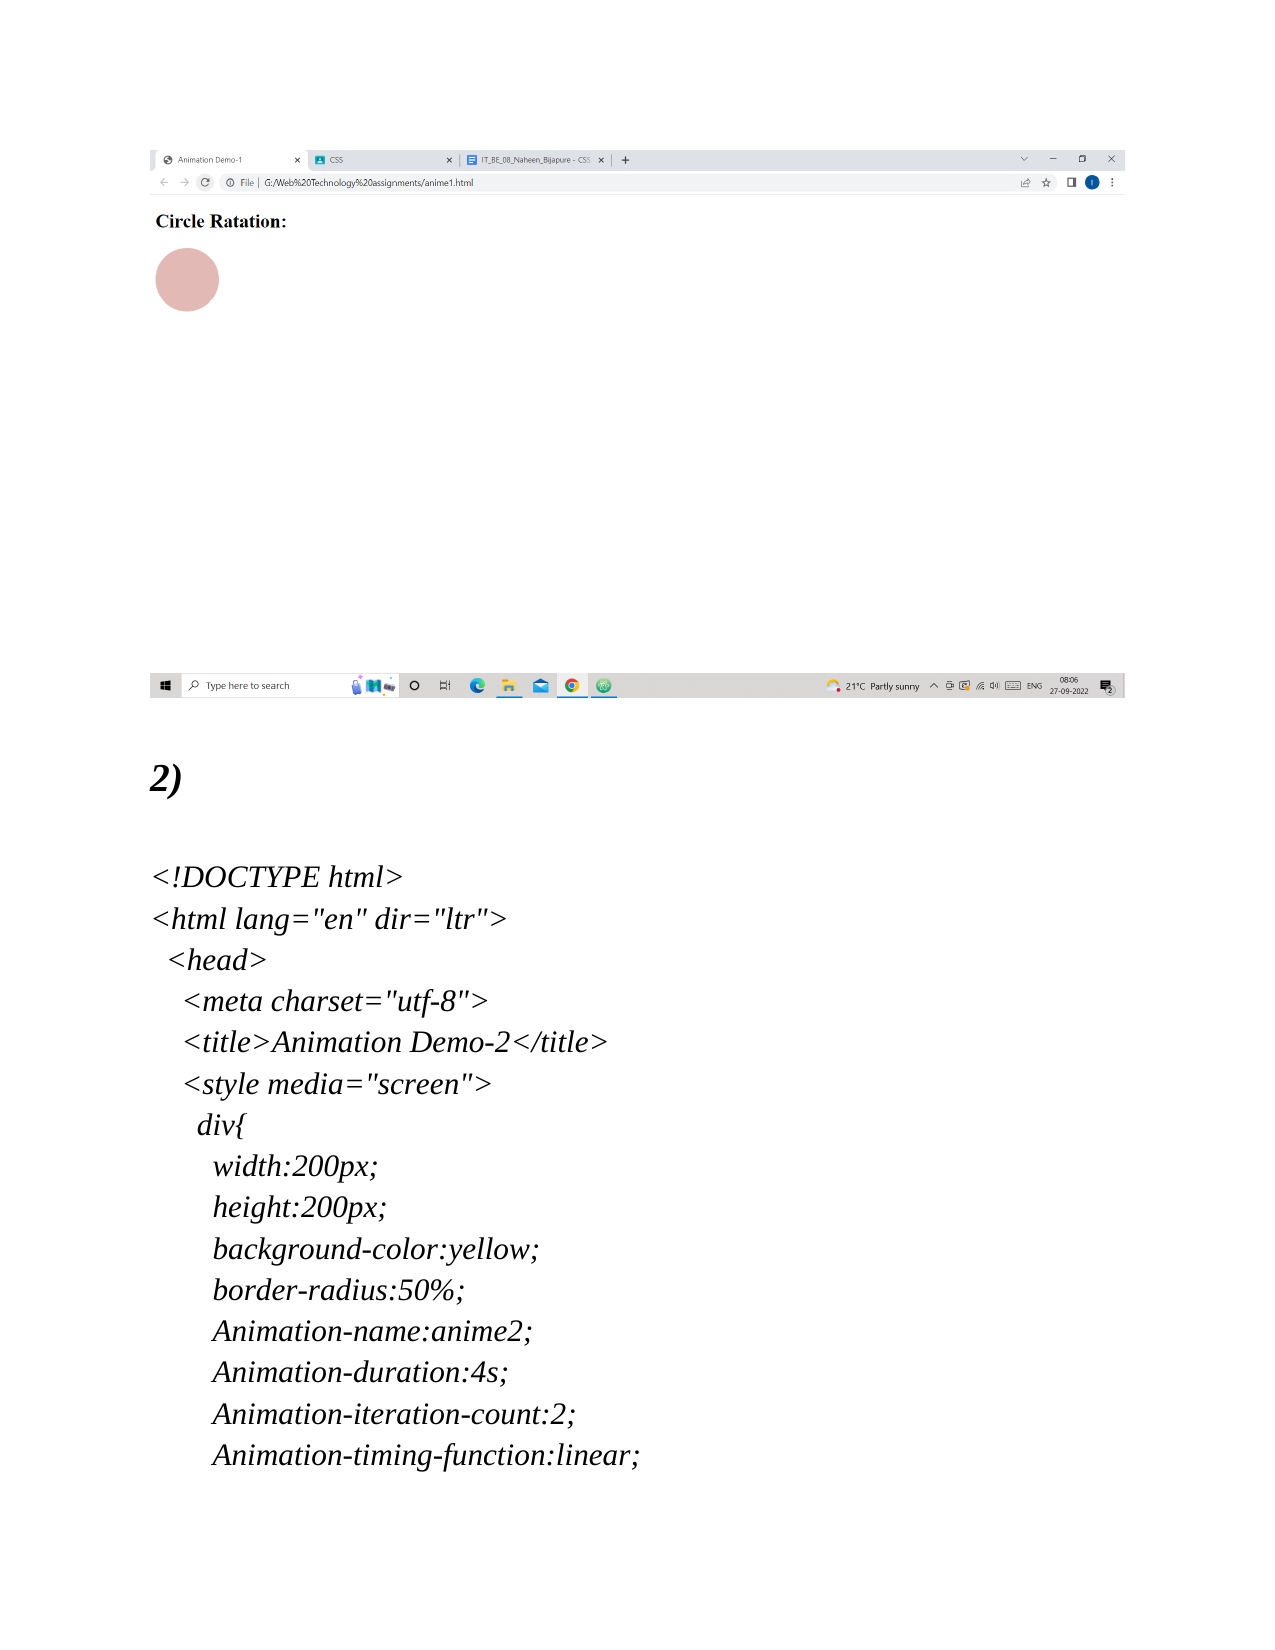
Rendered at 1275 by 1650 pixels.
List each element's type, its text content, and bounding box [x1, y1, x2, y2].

text Animation-name:anime2; [150, 1312, 1125, 1348]
text Animation-iteration-count:2; [150, 1395, 1125, 1431]
text <head> [150, 941, 1125, 977]
text border-radius:50%; [150, 1271, 1125, 1307]
text <title>Animation Demo-2</title> [150, 1024, 1125, 1059]
text div{ [150, 1106, 1125, 1142]
text 2) [150, 754, 1125, 799]
text height:200px; [150, 1189, 1125, 1224]
text <meta charset="utf-8"> [150, 982, 1125, 1018]
text <html lang="en" dir="ltr"> [150, 900, 1125, 936]
text background-color:yellow; [150, 1230, 1125, 1266]
picture [150, 150, 1125, 698]
text width:200px; [150, 1147, 1125, 1183]
text Animation-timing-function:linear; [150, 1436, 1125, 1472]
text <style media="screen"> [150, 1065, 1125, 1101]
text <!DOCTYPE html> [150, 859, 1125, 894]
text Animation-duration:4s; [150, 1354, 1125, 1389]
